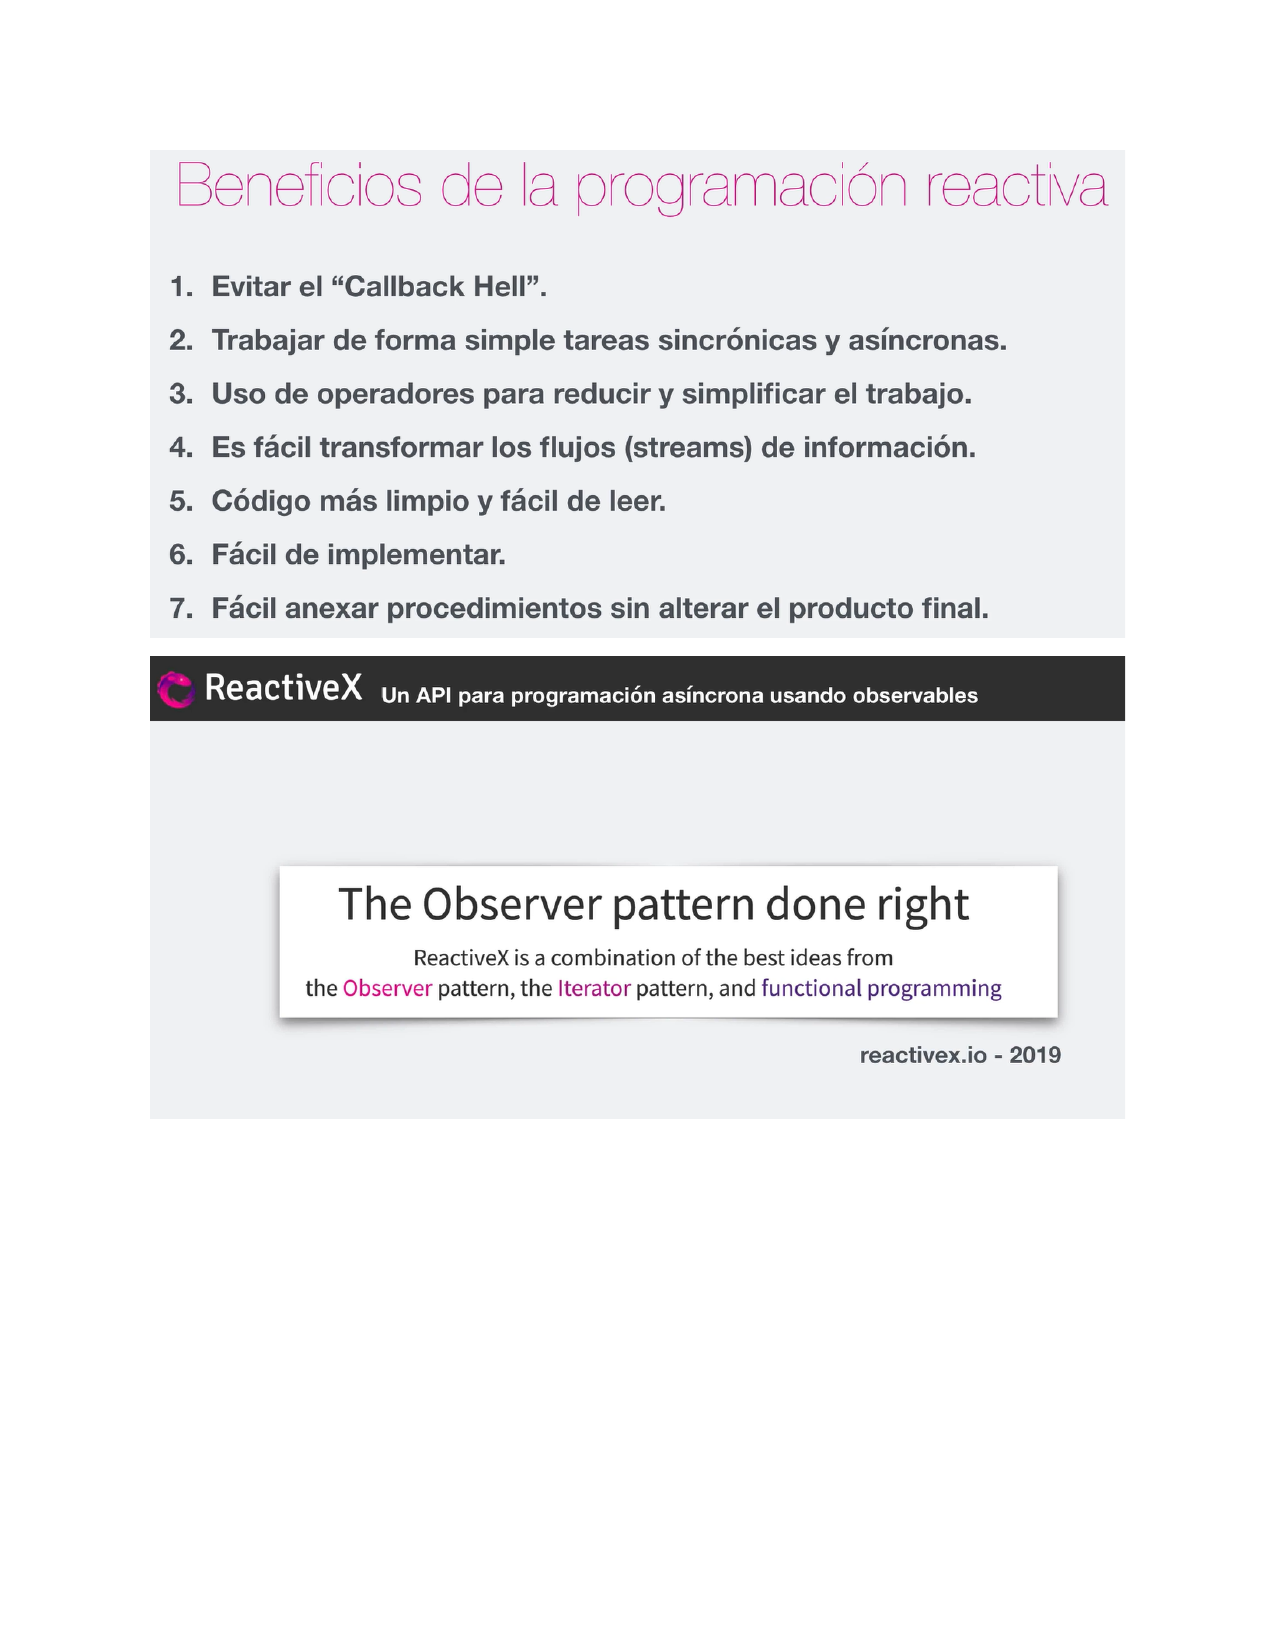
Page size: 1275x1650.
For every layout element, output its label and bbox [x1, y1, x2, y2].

picture [150, 656, 1125, 1119]
picture [150, 150, 1125, 638]
